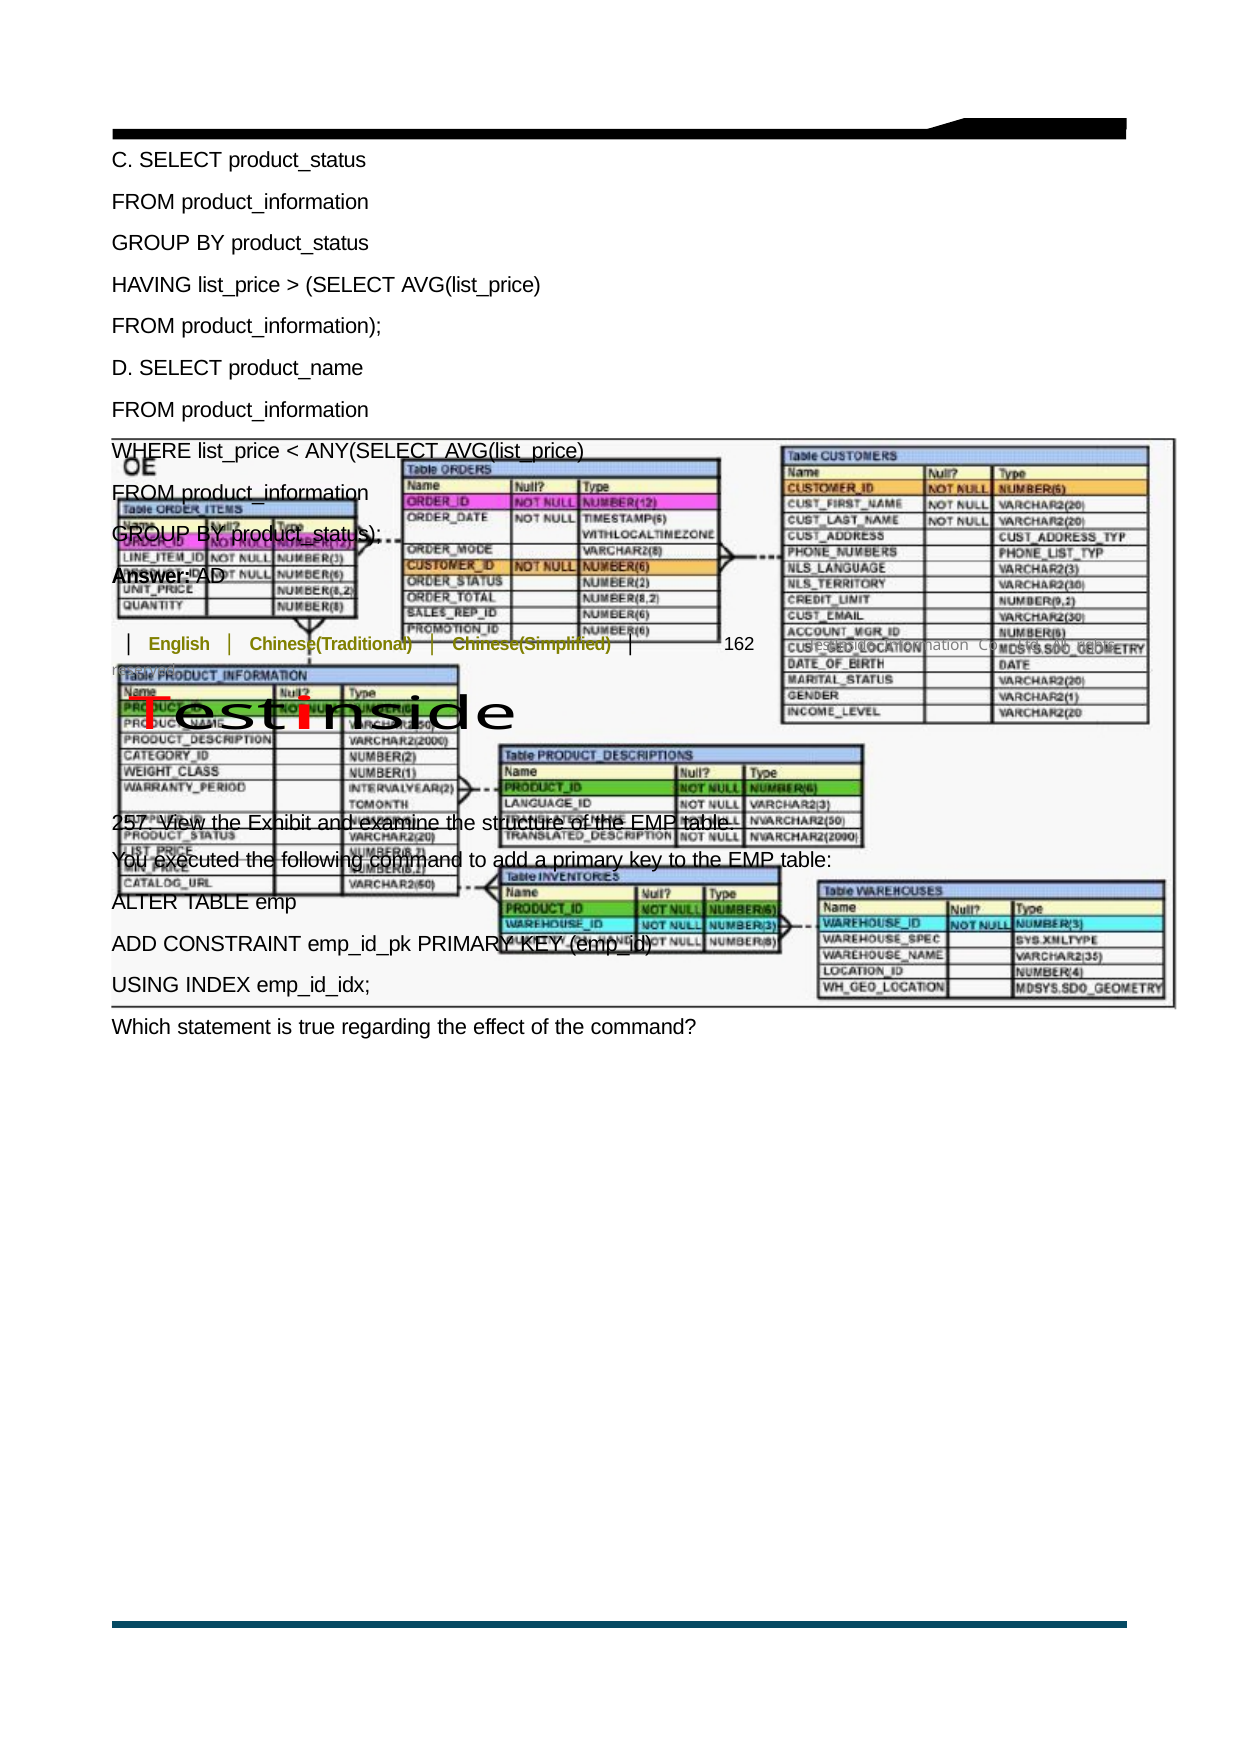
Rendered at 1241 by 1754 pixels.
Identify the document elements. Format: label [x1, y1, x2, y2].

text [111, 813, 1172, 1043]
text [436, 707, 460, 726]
picture [110, 437, 1178, 1011]
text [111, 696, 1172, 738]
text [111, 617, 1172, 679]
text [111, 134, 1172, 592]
